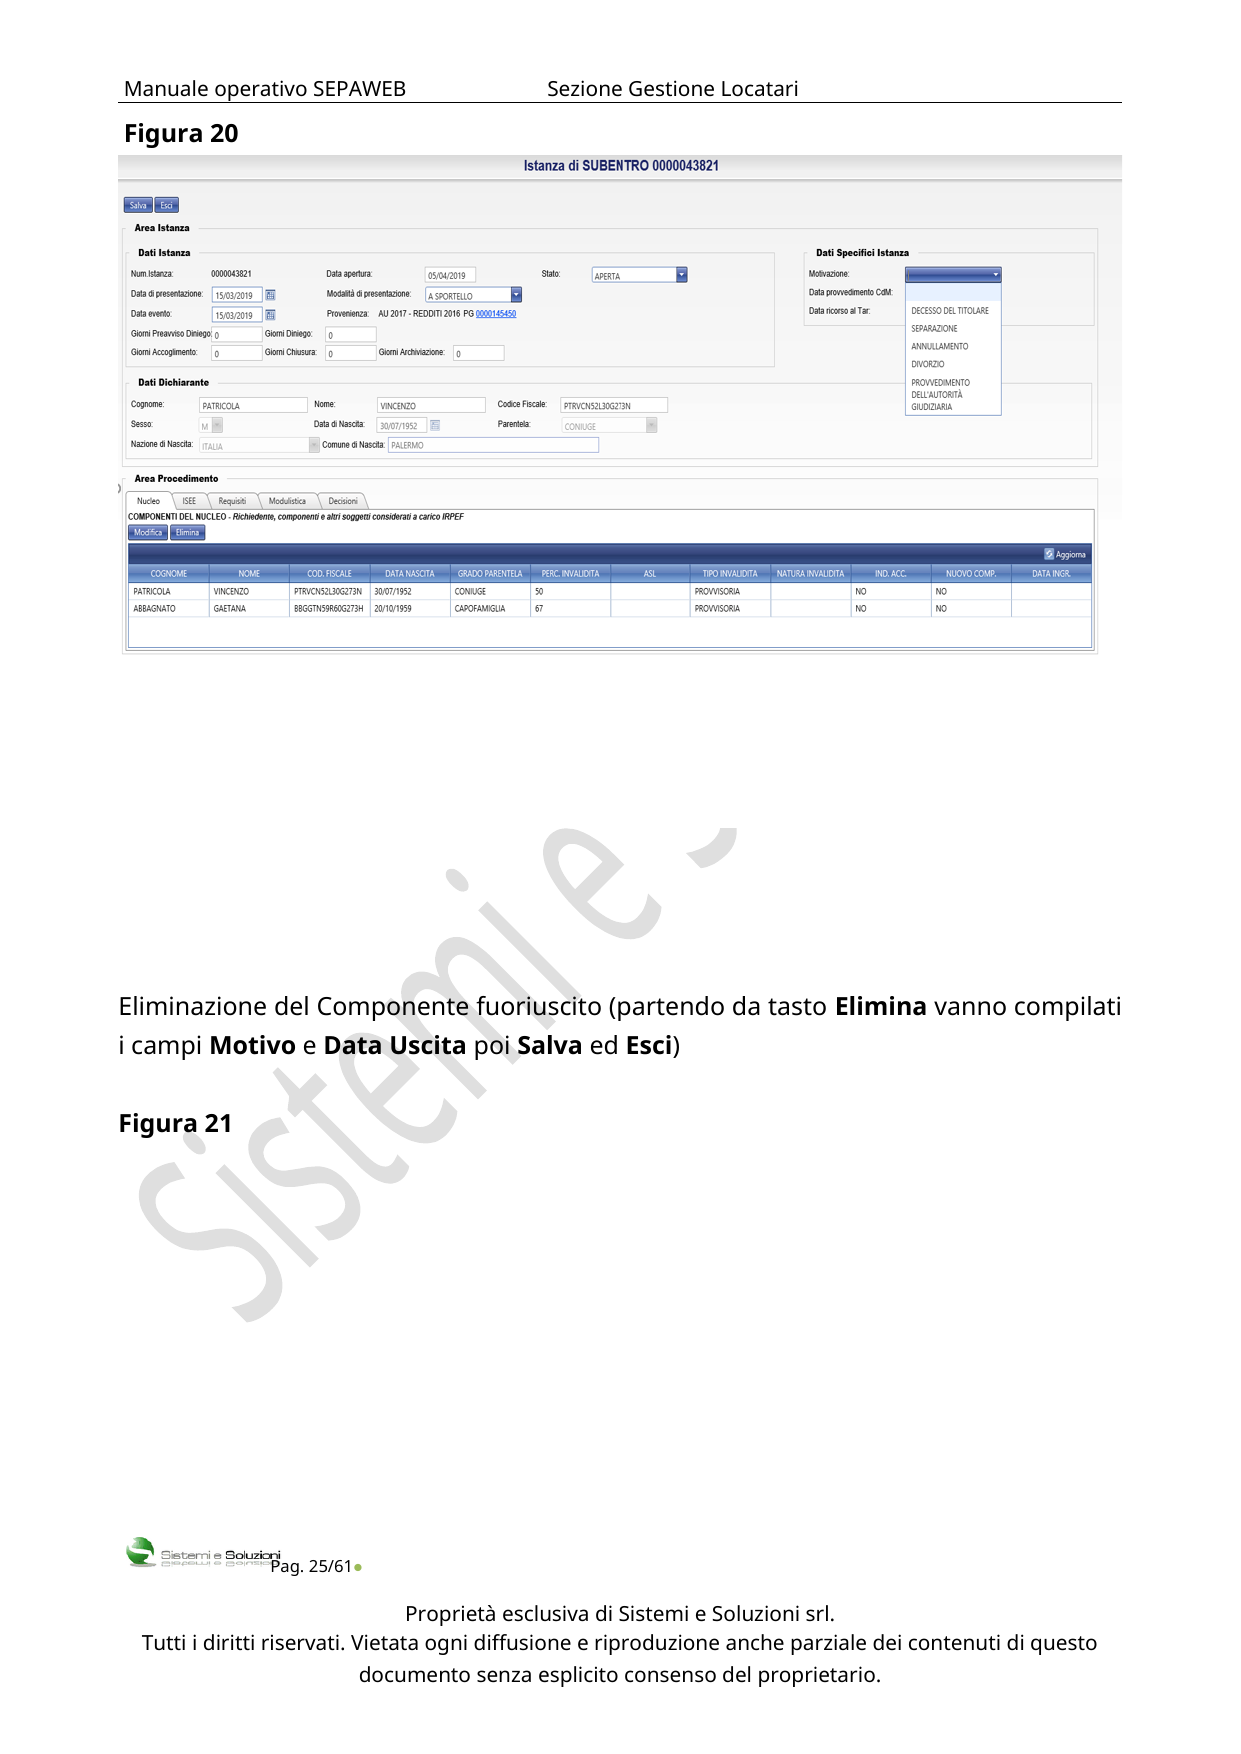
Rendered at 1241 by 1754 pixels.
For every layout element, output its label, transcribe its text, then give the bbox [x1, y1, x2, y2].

text Figura 21 [118, 1106, 1122, 1140]
picture [118, 155, 1123, 828]
text Eliminazione del Componente fuoriuscito (partendo da tasto Elimina vanno compilati i campi Motivo e Data Uscita poi Salva ed Esci) [118, 988, 1122, 1061]
text Figura 20 [118, 116, 1122, 150]
picture [126, 1537, 284, 1572]
